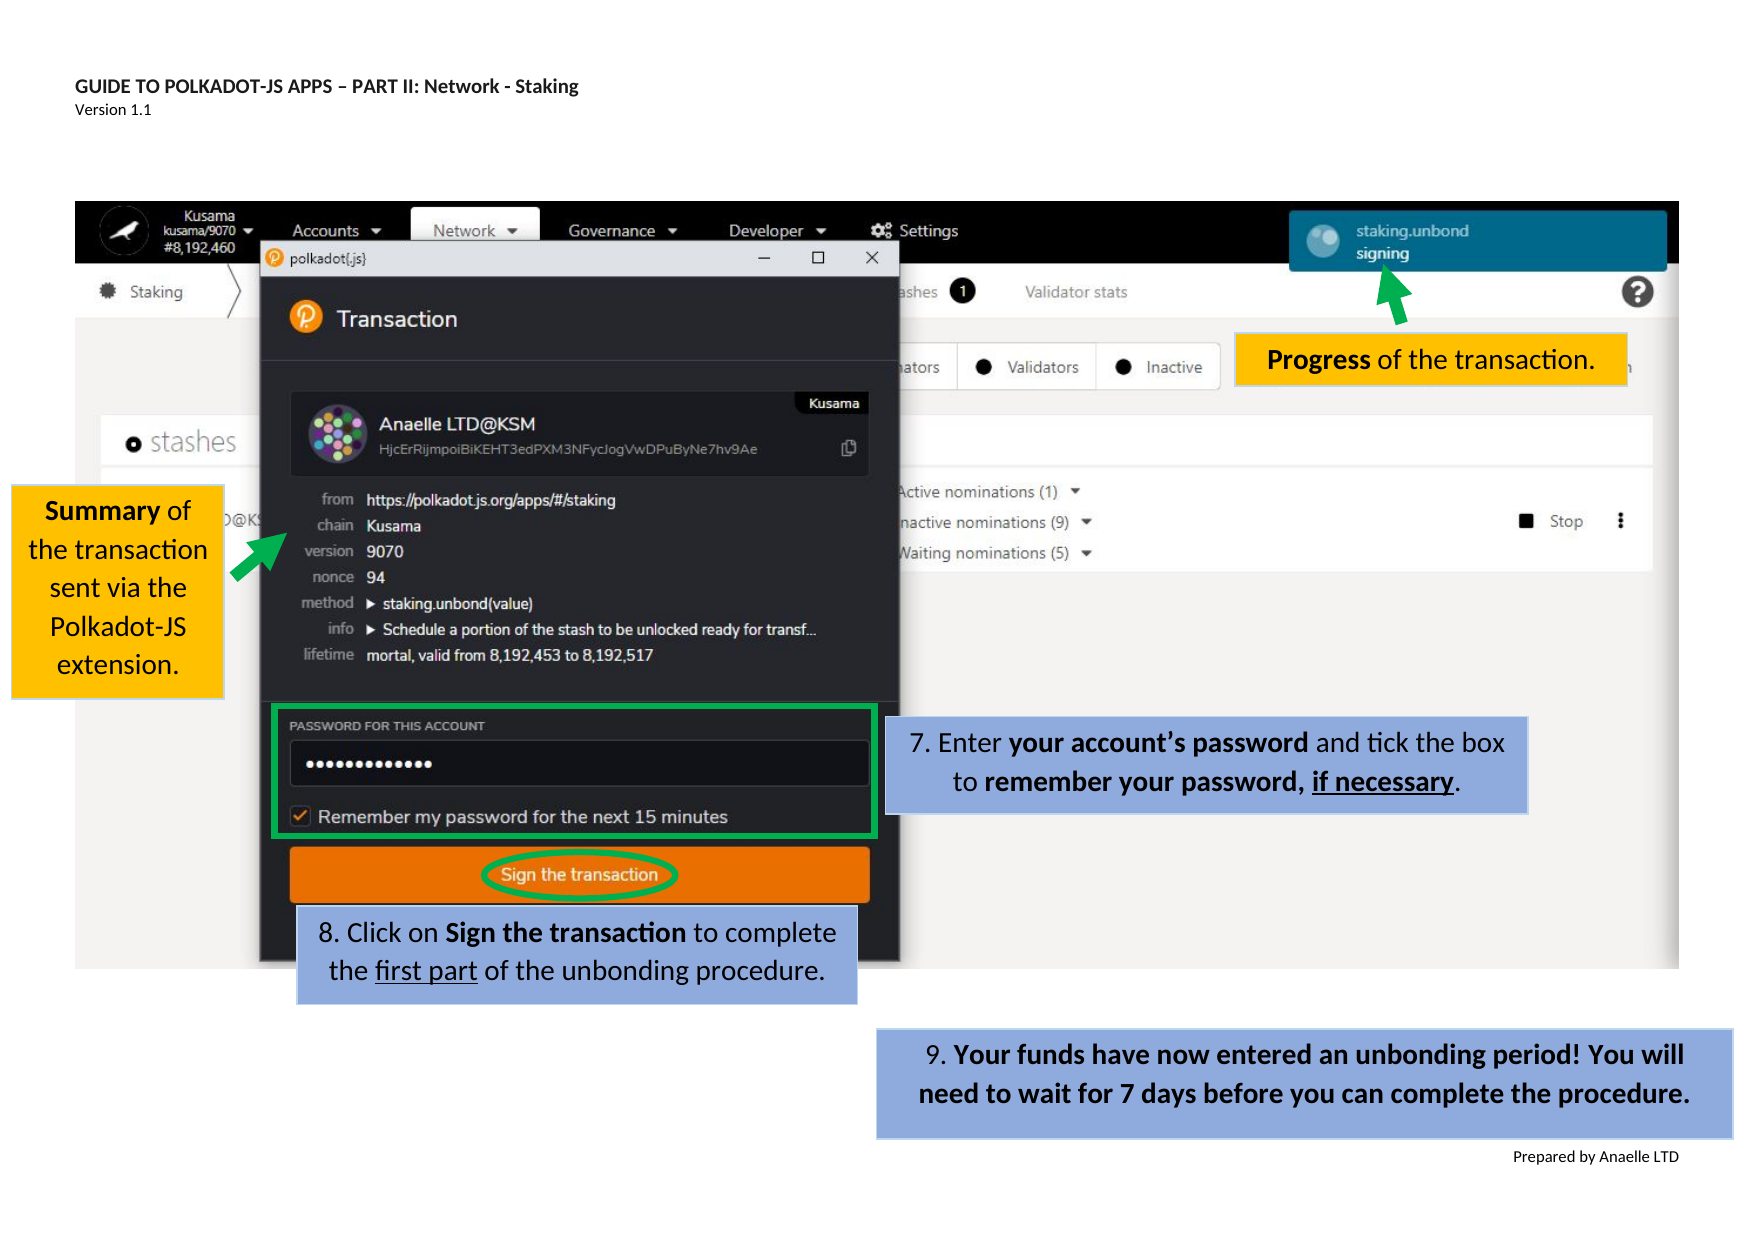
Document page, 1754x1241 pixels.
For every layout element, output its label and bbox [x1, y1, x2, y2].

picture [75, 201, 1679, 969]
